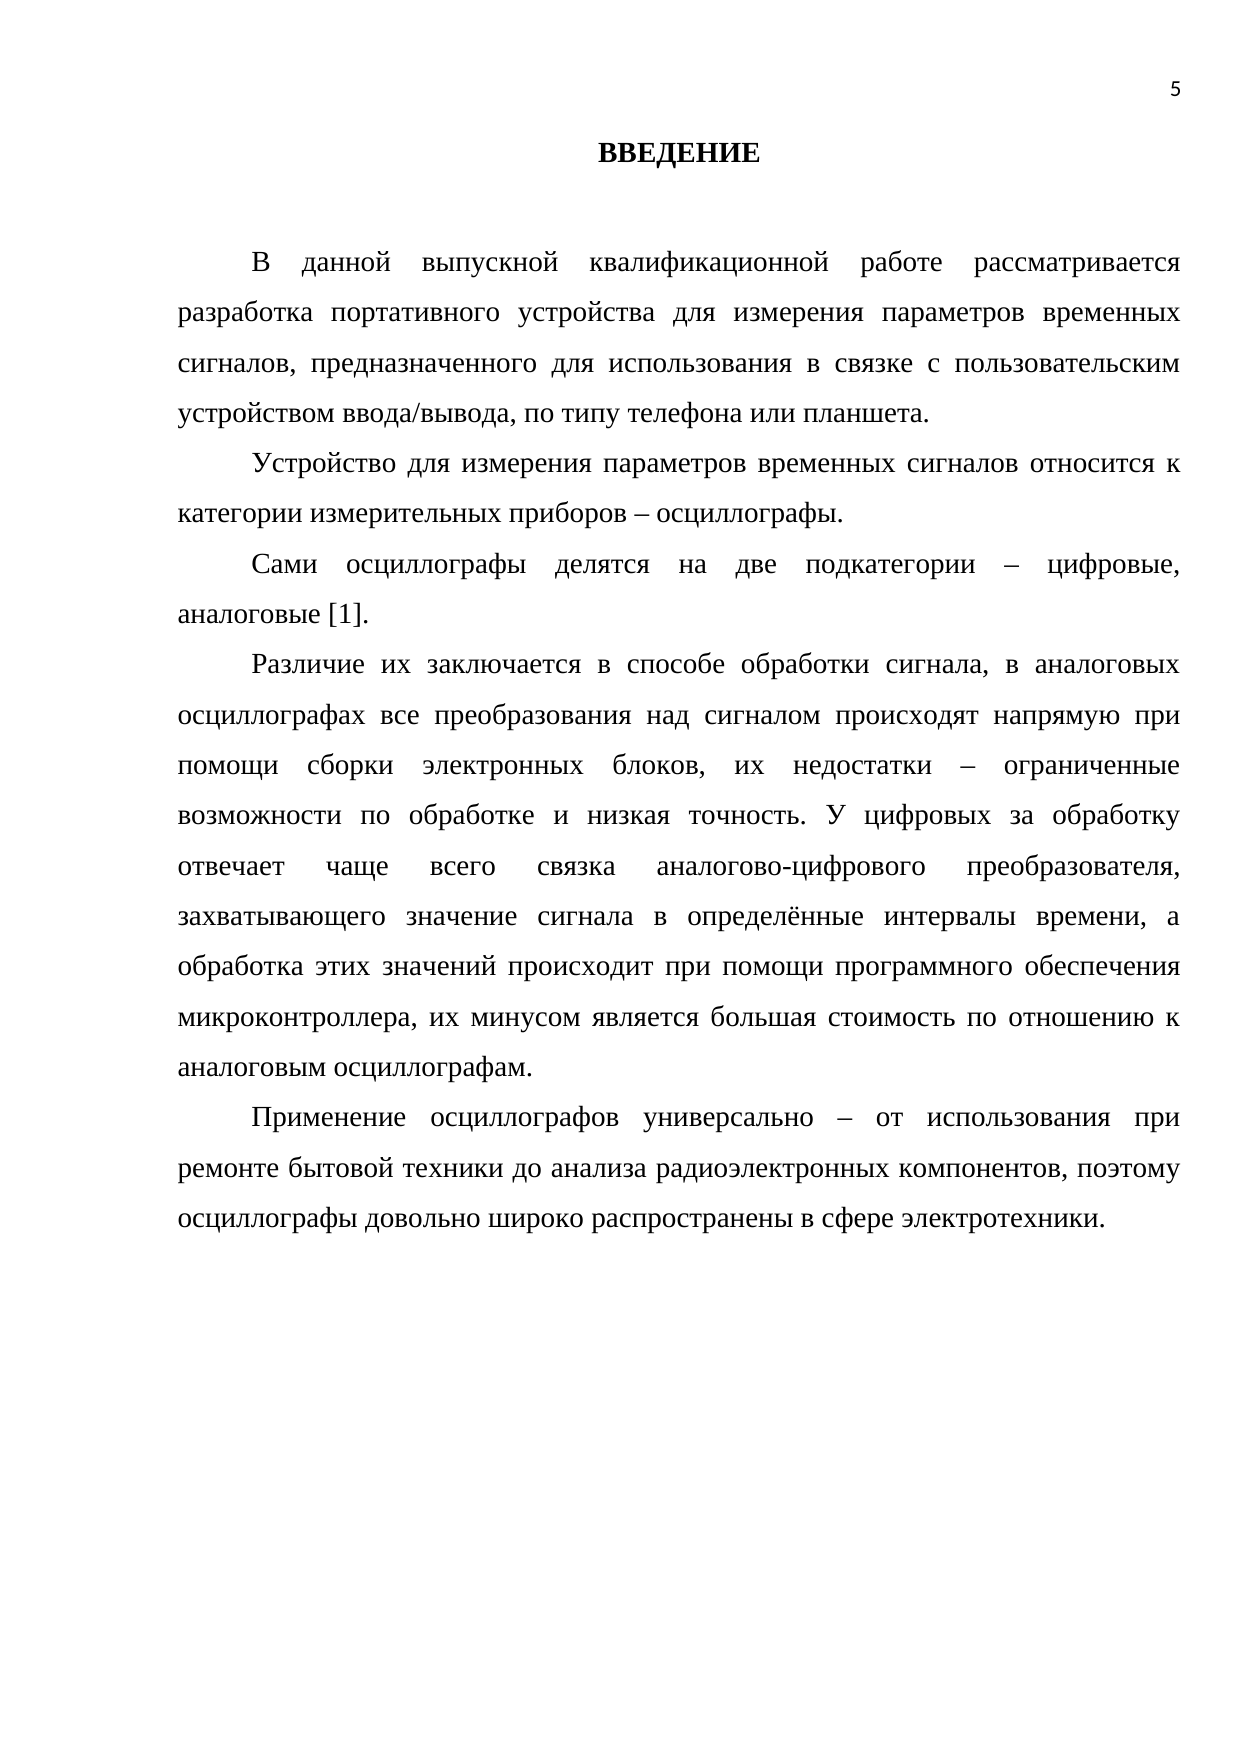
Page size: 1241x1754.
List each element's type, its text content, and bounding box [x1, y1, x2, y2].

text Сами осциллографы делятся на две подкатегории – цифровые, аналоговые [1]. [177, 546, 1181, 630]
text Устройство для измерения параметров временных сигналов относится к категории измерительных приборов – осциллографы. [177, 445, 1181, 529]
text Применение осциллографов универсально – от использования при ремонте бытовой техники до анализа радиоэлектронных компонентов, поэтому осциллографы довольно широко распространены в сфере электротехники. [177, 1099, 1181, 1233]
text Введение [177, 135, 1181, 169]
text Различие их заключается в способе обработки сигнала, в аналоговых осциллографах все преобразования над сигналом происходят напрямую при помощи сборки электронных блоков, их недостатки – ограниченные возможности по обработке и низкая точность. У цифровых за обработку отвечает чаще всего связка аналогово-цифрового преобразователя, захватывающего значение сигнала в определённые интервалы времени, а обработка этих значений происходит при помощи программного обеспечения микроконтроллера, их минусом является большая стоимость по отношению к аналоговым осциллографам. [177, 647, 1181, 1083]
text В данной выпускной квалификационной работе рассматривается разработка портативного устройства для измерения параметров временных сигналов, предназначенного для использования в связке с пользовательским устройством ввода/вывода, по типу телефона или планшета. [177, 244, 1181, 428]
